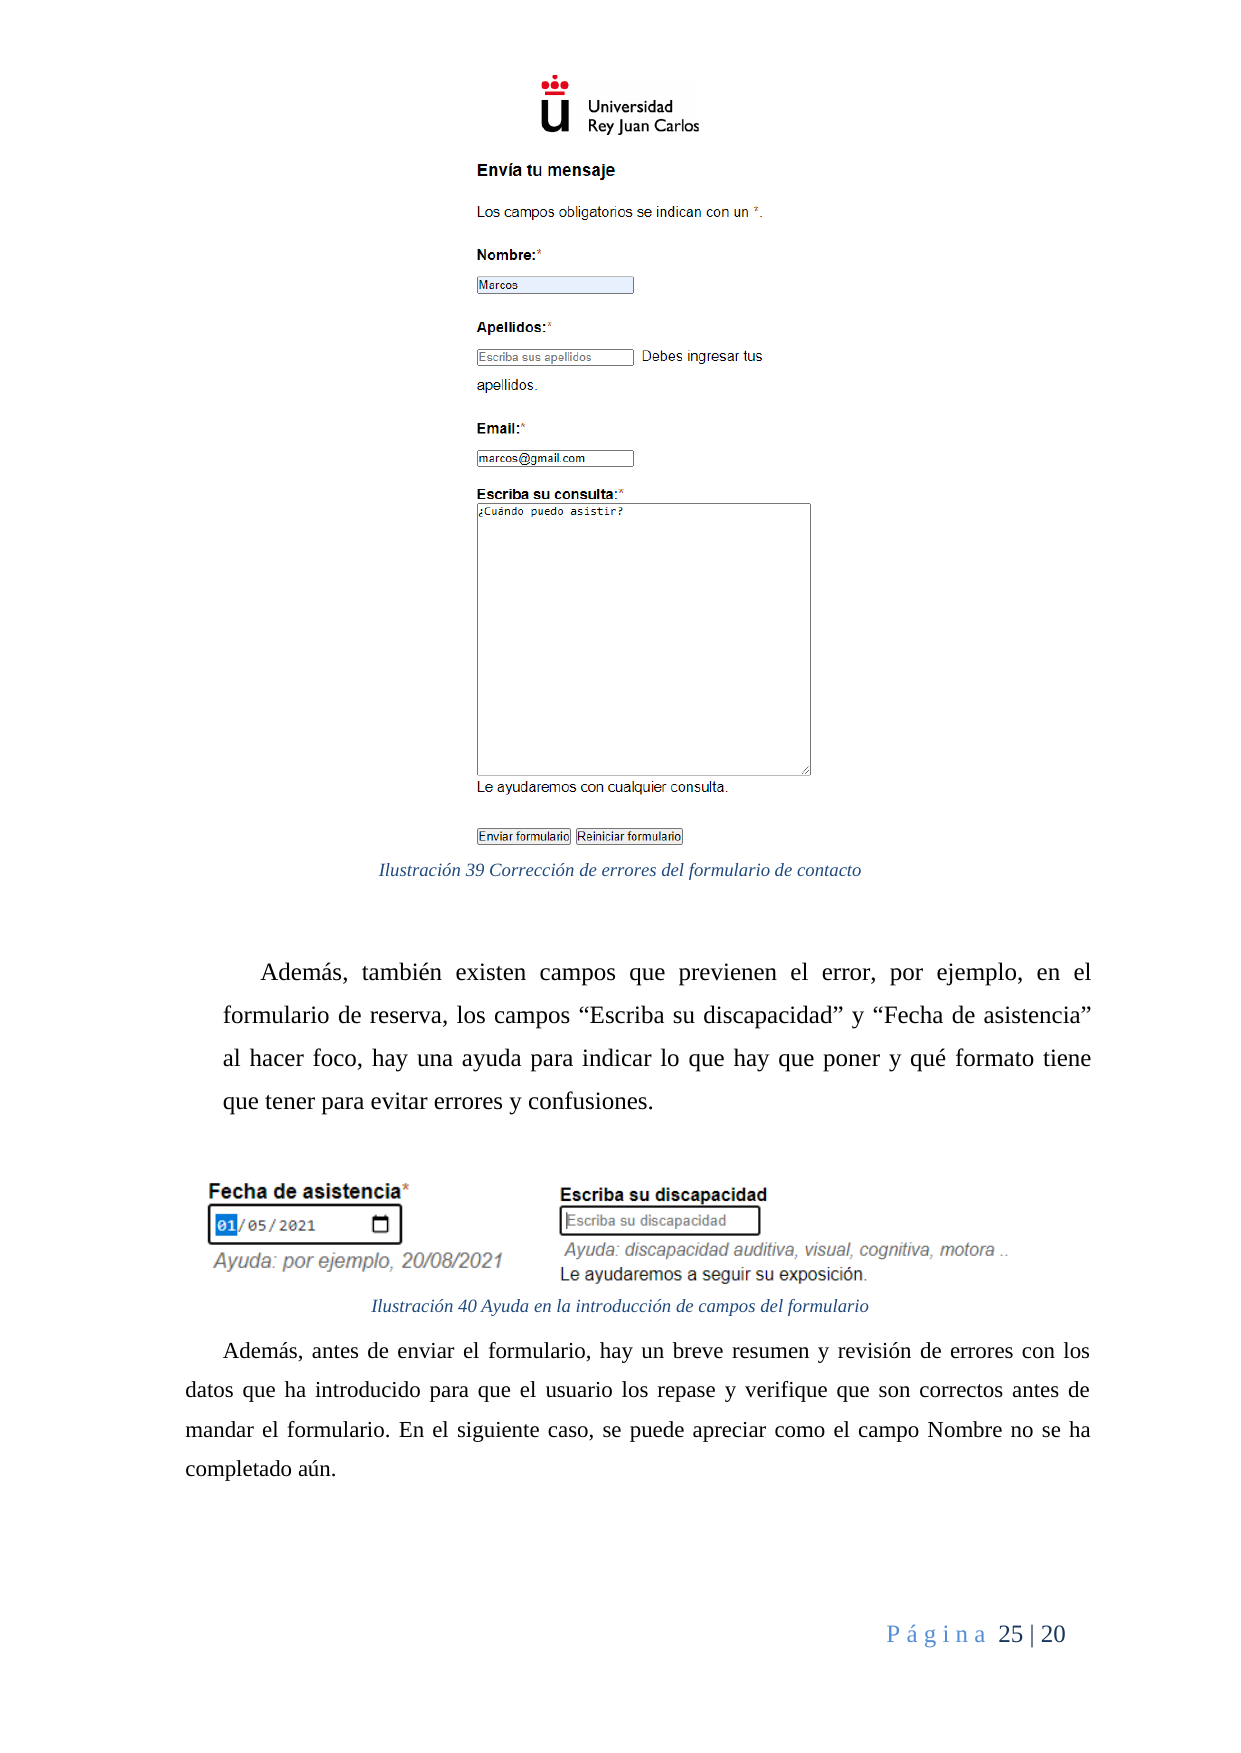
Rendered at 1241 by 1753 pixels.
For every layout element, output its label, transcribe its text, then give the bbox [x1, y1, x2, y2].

text Además, antes de enviar el formulario, hay un breve resumen y revisión de errores con los datos que ha introducido para que el usuario los repase y verifique que son correctos antes de mandar el formulario. En el siguiente caso, se puede apreciar como el campo Nombre no se ha completado aún. [185, 1337, 1092, 1482]
picture [541, 75, 699, 135]
picture [185, 1172, 1008, 1295]
text Ilustración 40 Ayuda en la introducción de campos del formulario [148, 1294, 1092, 1316]
picture [456, 147, 822, 859]
text Ilustración 39 Corrección de errores del formulario de contacto [148, 859, 1092, 880]
text Además, también existen campos que previenen el error, por ejemplo, en el formulario de reserva, los campos “Escriba su discapacidad” y “Fecha de asistencia” al hacer foco, hay una ayuda para indicar lo que hay que poner y qué formato tiene que tener para evitar errores y confusiones. [223, 957, 1092, 1115]
